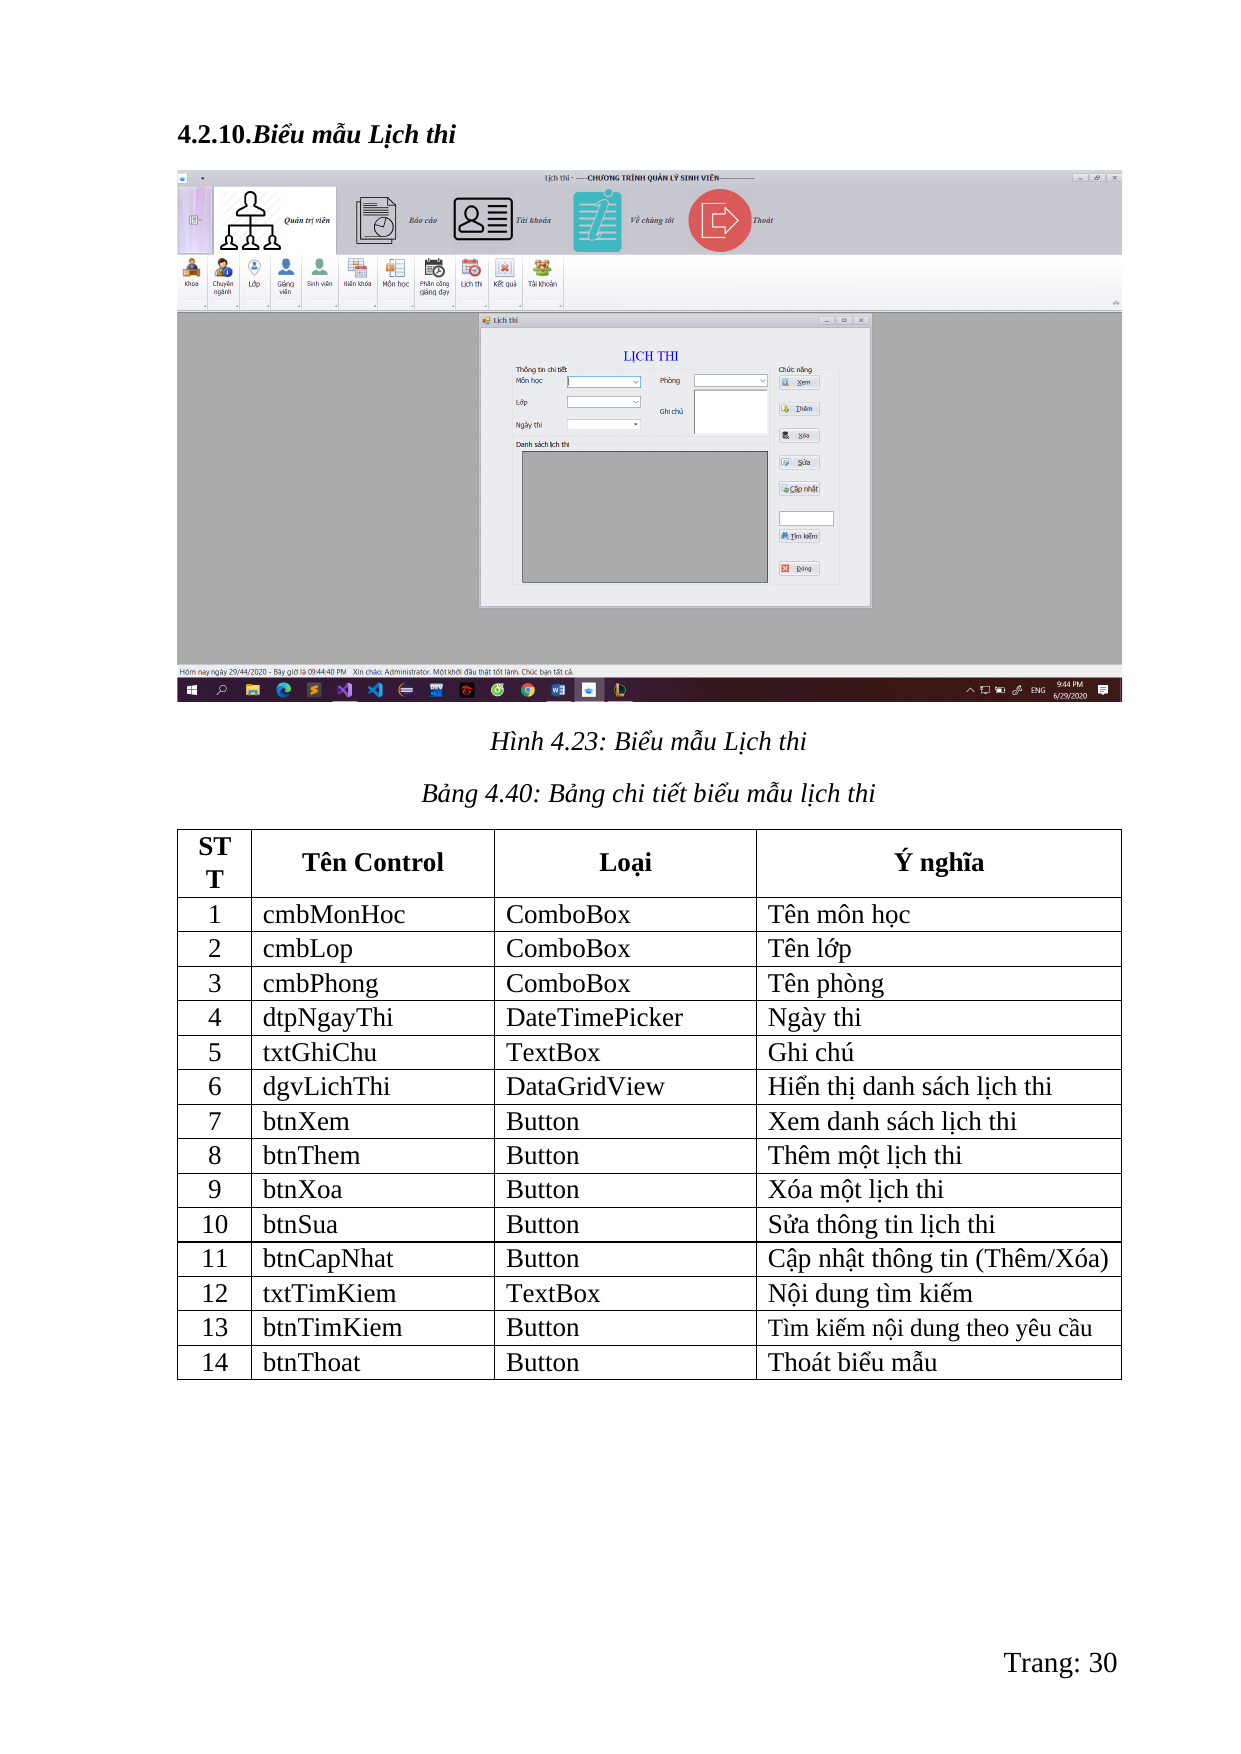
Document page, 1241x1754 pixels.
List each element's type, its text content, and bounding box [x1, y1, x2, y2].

table_header Ý nghĩa [757, 830, 1121, 897]
table_cell ComboBox [495, 898, 756, 931]
table_cell ComboBox [495, 967, 756, 1000]
table_cell Tên phòng [757, 967, 1121, 1000]
table_cell Button [495, 1346, 756, 1379]
table_cell 3 [178, 967, 251, 1000]
table_cell Button [495, 1311, 756, 1345]
table_cell Xóa một lịch thi [757, 1174, 1121, 1207]
table_cell Button [495, 1174, 756, 1207]
table_cell Tên lớp [757, 932, 1121, 966]
table_cell Tên môn học [757, 898, 1121, 931]
table_cell 8 [178, 1139, 251, 1172]
table_cell btnTimKiem [252, 1311, 494, 1345]
table_cell Button [495, 1139, 756, 1172]
table_cell Button [495, 1105, 756, 1138]
table_cell btnThem [252, 1139, 494, 1172]
table_cell cmbMonHoc [252, 898, 494, 931]
table_cell dgvLichThi [252, 1070, 494, 1103]
table_cell DateTimePicker [495, 1001, 756, 1034]
table_cell txtGhiChu [252, 1036, 494, 1069]
table_header Tên Control [252, 830, 494, 897]
table_cell 5 [178, 1036, 251, 1069]
table_cell btnXoa [252, 1174, 494, 1207]
table_cell 6 [178, 1070, 251, 1103]
table_header STT [178, 830, 251, 897]
table_cell ComboBox [495, 932, 756, 966]
table_cell txtTimKiem [252, 1277, 494, 1310]
table_cell Button [495, 1208, 756, 1241]
table_cell 7 [178, 1105, 251, 1138]
table_cell DataGridView [495, 1070, 756, 1103]
table_cell Cập nhật thông tin (Thêm/Xóa) [757, 1243, 1121, 1276]
table_cell Tìm kiếm nội dung theo yêu cầu [757, 1311, 1121, 1345]
table_cell 2 [178, 932, 251, 966]
table_cell cmbPhong [252, 967, 494, 1000]
table_cell btnXem [252, 1105, 494, 1138]
table_cell 14 [178, 1346, 251, 1379]
table_cell TextBox [495, 1277, 756, 1310]
table_cell 4 [178, 1001, 251, 1034]
table_cell 12 [178, 1277, 251, 1310]
table_cell 1 [178, 898, 251, 931]
table_cell 13 [178, 1311, 251, 1345]
table_cell Thêm một lịch thi [757, 1139, 1121, 1172]
table_cell cmbLop [252, 932, 494, 966]
table_cell btnSua [252, 1208, 494, 1241]
table_cell 9 [178, 1174, 251, 1207]
table_cell 11 [178, 1243, 251, 1276]
subtitle Biểu mẫu Lịch thi [177, 118, 1122, 149]
table_cell Ghi chú [757, 1036, 1121, 1069]
table_cell Hiển thị danh sách lịch thi [757, 1070, 1121, 1103]
table_cell Nội dung tìm kiếm [757, 1277, 1121, 1310]
table_cell TextBox [495, 1036, 756, 1069]
table_cell Thoát biểu mẫu [757, 1346, 1121, 1379]
table_cell dtpNgayThi [252, 1001, 494, 1034]
table_cell 10 [178, 1208, 251, 1241]
picture [177, 170, 1123, 702]
table_cell Sửa thông tin lịch thi [757, 1208, 1121, 1241]
table_cell Button [495, 1243, 756, 1276]
table_header Loại [495, 830, 756, 897]
table_cell Ngày thi [757, 1001, 1121, 1034]
table_cell btnCapNhat [252, 1243, 494, 1276]
table_cell Xem danh sách lịch thi [757, 1105, 1121, 1138]
table_cell btnThoat [252, 1346, 494, 1379]
